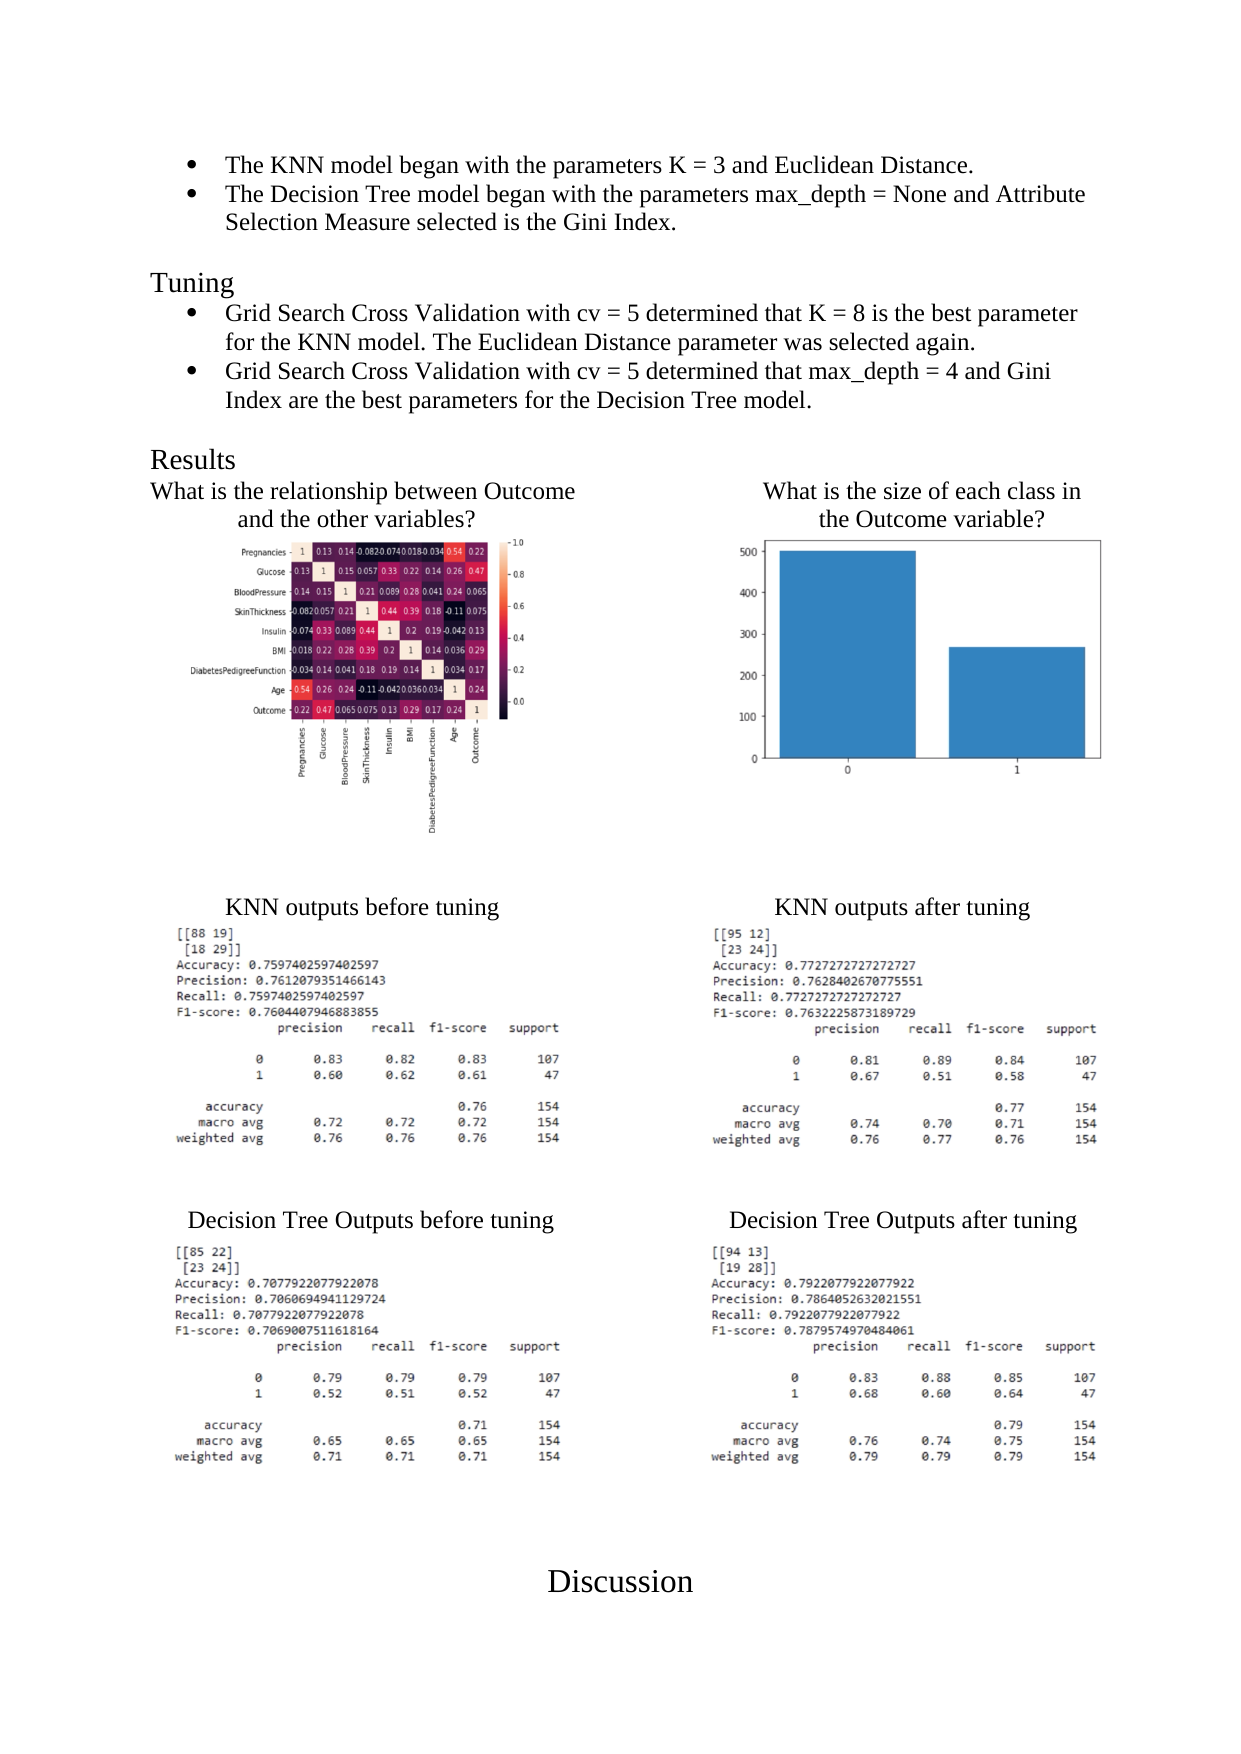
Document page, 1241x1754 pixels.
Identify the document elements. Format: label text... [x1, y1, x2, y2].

text KNN outputs before tuning KNN outputs after tuning [225, 892, 1090, 921]
picture [173, 926, 563, 1147]
text Decision Tree Outputs before tuning Decision Tree Outputs after tuning [150, 1205, 1090, 1234]
text Results [150, 442, 1090, 476]
picture [173, 1244, 563, 1465]
picture [189, 537, 526, 835]
text Tuning [150, 265, 1090, 298]
list The Decision Tree model began with the parameters max_depth = None and Attribute Selection Measure selected is the Gini Index. [187, 179, 1090, 236]
text Discussion [150, 1561, 1090, 1599]
picture [710, 927, 1100, 1148]
picture [710, 1244, 1100, 1465]
text and the other variables? the Outcome variable? [150, 504, 1090, 533]
list The KNN model began with the parameters K = 3 and Euclidean Distance. [187, 150, 1090, 179]
list Grid Search Cross Validation with cv = 5 determined that K = 8 is the best parameter for the KNN model. The Euclidean Distance parameter was selected again. [187, 298, 1090, 356]
text What is the relationship between Outcome What is the size of each class in [150, 476, 1090, 504]
list Grid Search Cross Validation with cv = 5 determined that max_depth = 4 and Gini Index are the best parameters for the Decision Tree model. [187, 356, 1090, 413]
picture [738, 538, 1103, 776]
